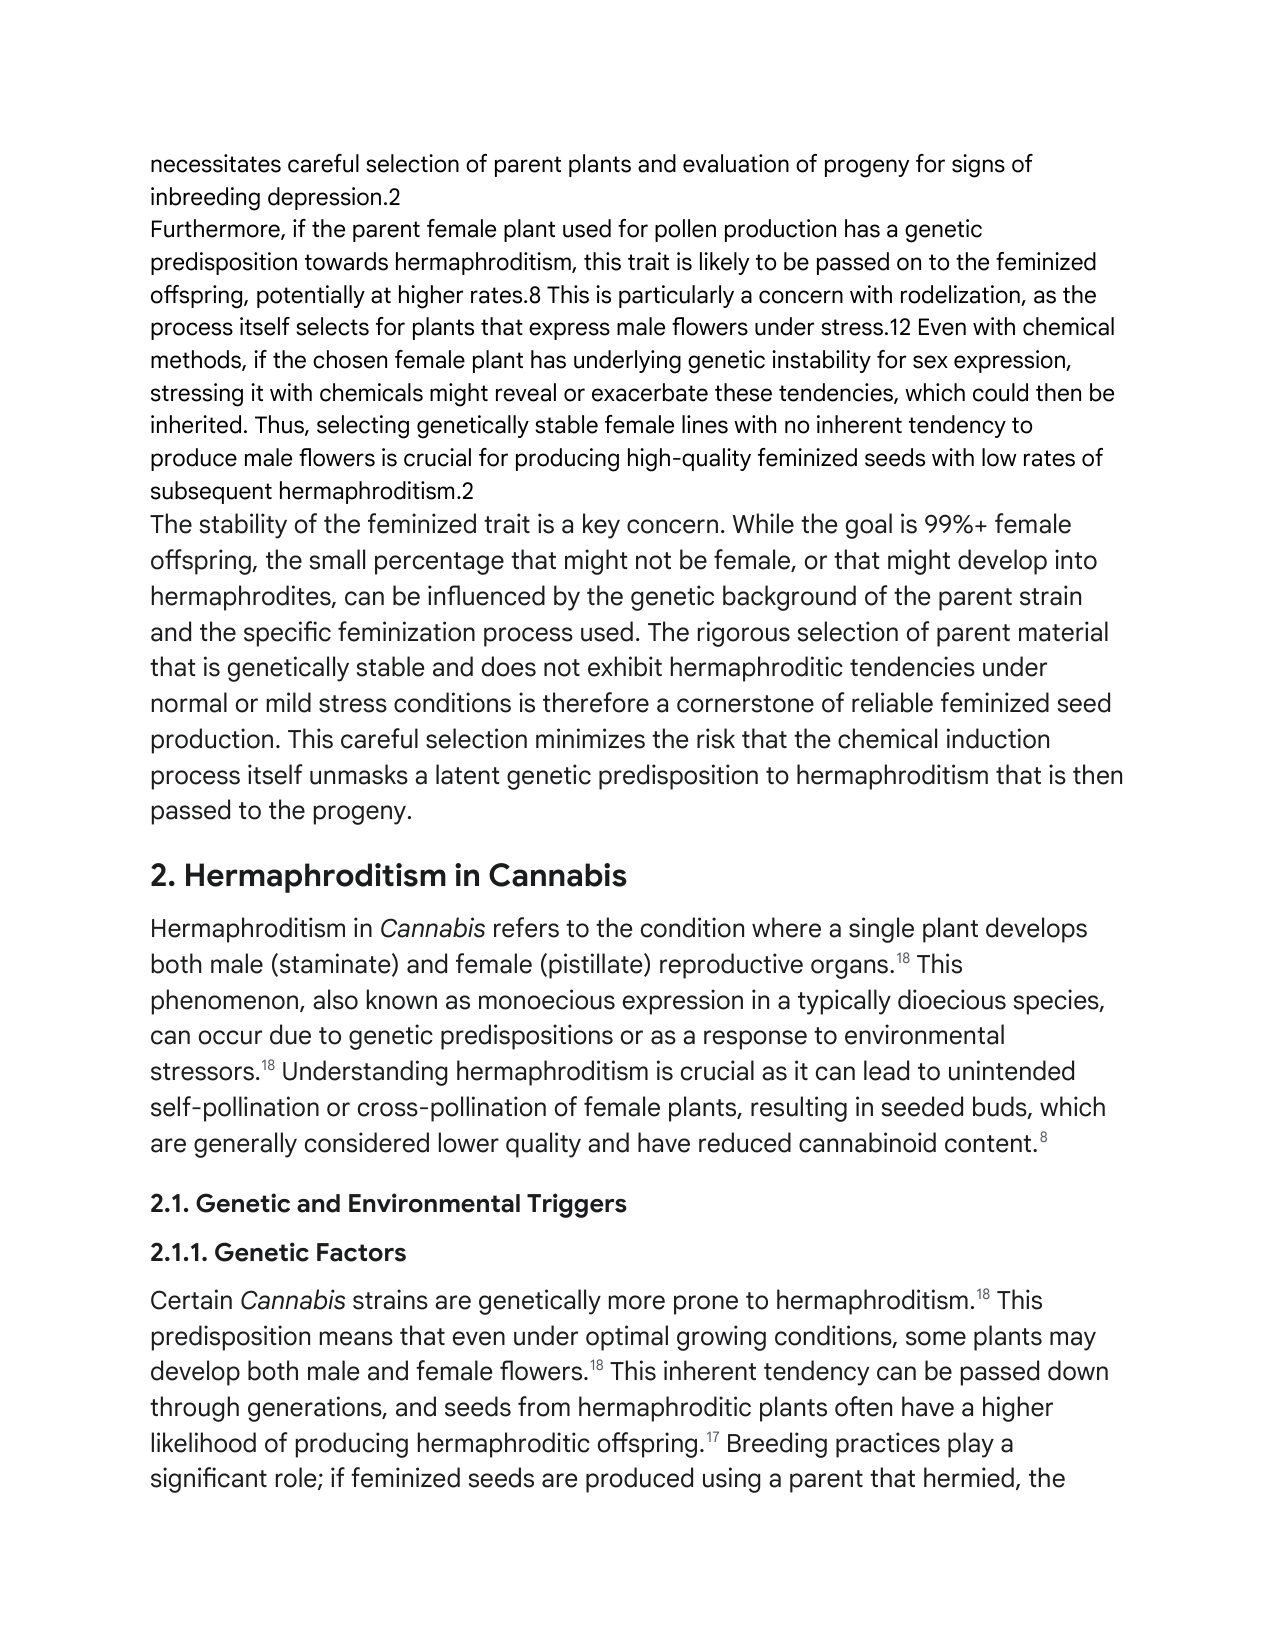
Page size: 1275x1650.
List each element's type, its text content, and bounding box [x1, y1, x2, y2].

text Hermaphroditism in Cannabis refers to the condition where a single plant develops both male (staminate) and female (pistillate) reproductive organs.18 This phenomenon, also known as monoecious expression in a typically dioecious species, can occur due to genetic predispositions or as a response to environmental stressors.18 Understanding hermaphroditism is crucial as it can lead to unintended self-pollination or cross-pollination of female plants, resulting in seeded buds, which are generally considered lower quality and have reduced cannabinoid content.8 [150, 913, 1125, 1159]
subtitle 2.1.1. Genetic Factors [150, 1237, 1125, 1268]
subtitle 2.1. Genetic and Environmental Triggers [150, 1188, 1125, 1220]
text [150, 1285, 1125, 1495]
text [150, 150, 1125, 211]
text The stability of the feminized trait is a key concern. While the goal is 99%+ female offspring, the small percentage that might not be female, or that might develop into hermaphrodites, can be influenced by the genetic background of the parent strain and the specific feminization process used. The rigorous selection of parent material that is genetically stable and does not exhibit hermaphroditic tendencies under normal or mild stress conditions is therefore a cornerstone of reliable feminized seed production. This careful selection minimizes the risk that the chemical induction process itself unmasks a latent genetic predisposition to hermaphroditism that is then passed to the progeny. [150, 510, 1125, 827]
subtitle 2. Hermaphroditism in Cannabis [150, 856, 1125, 896]
text Furthermore, if the parent female plant used for pollen production has a genetic predisposition towards hermaphroditism, this trait is likely to be passed on to the feminized offspring, potentially at higher rates.8 This is particularly a concern with rodelization, as the process itself selects for plants that express male flowers under stress.12 Even with chemical methods, if the chosen female plant has underlying genetic instability for sex expression, stressing it with chemicals might reveal or exacerbate these tendencies, which could then be inherited. Thus, selecting genetically stable female lines with no inherent tendency to produce male flowers is crucial for producing high-quality feminized seeds with low rates of subsequent hermaphroditism.2 [150, 215, 1125, 506]
